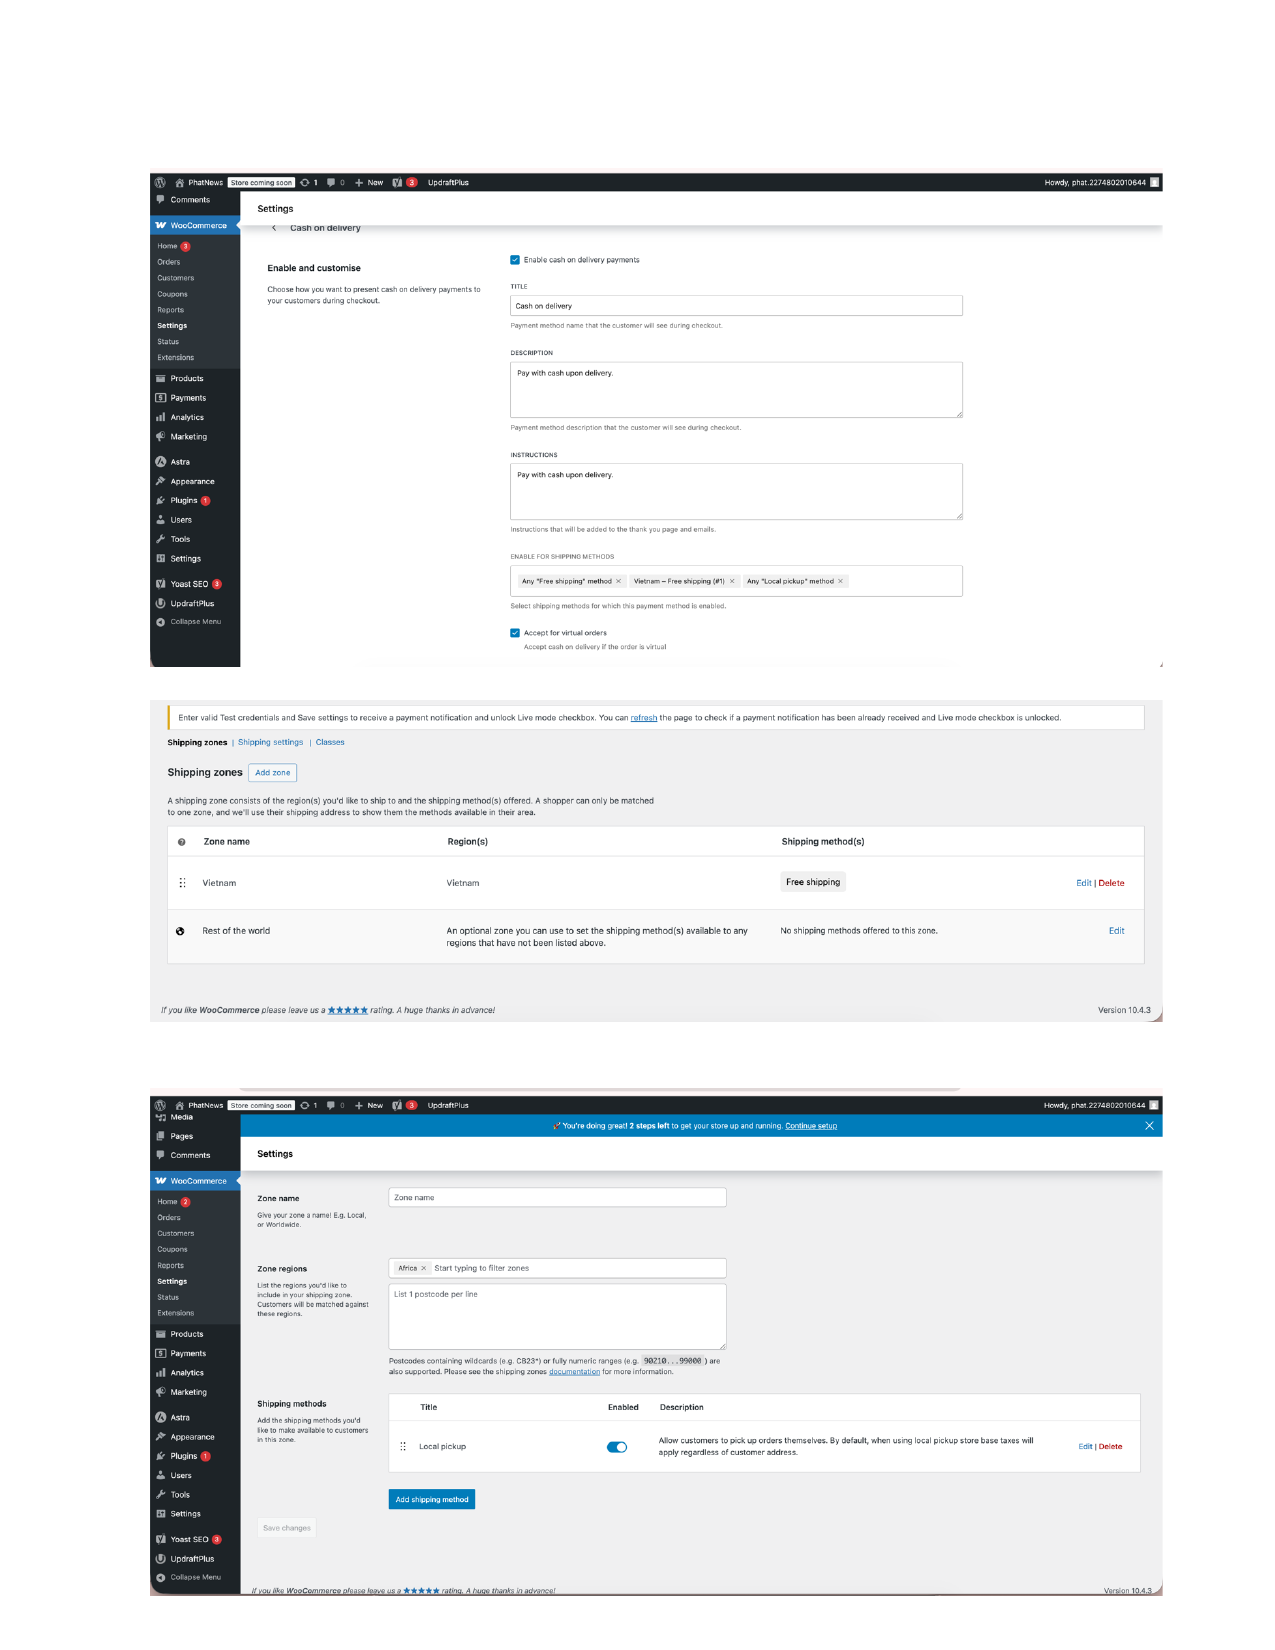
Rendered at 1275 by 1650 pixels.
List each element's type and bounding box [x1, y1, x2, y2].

picture [150, 1088, 1163, 1596]
picture [150, 700, 1163, 1022]
picture [150, 168, 1163, 667]
picture [807, 1125, 827, 1130]
picture [609, 1124, 627, 1129]
